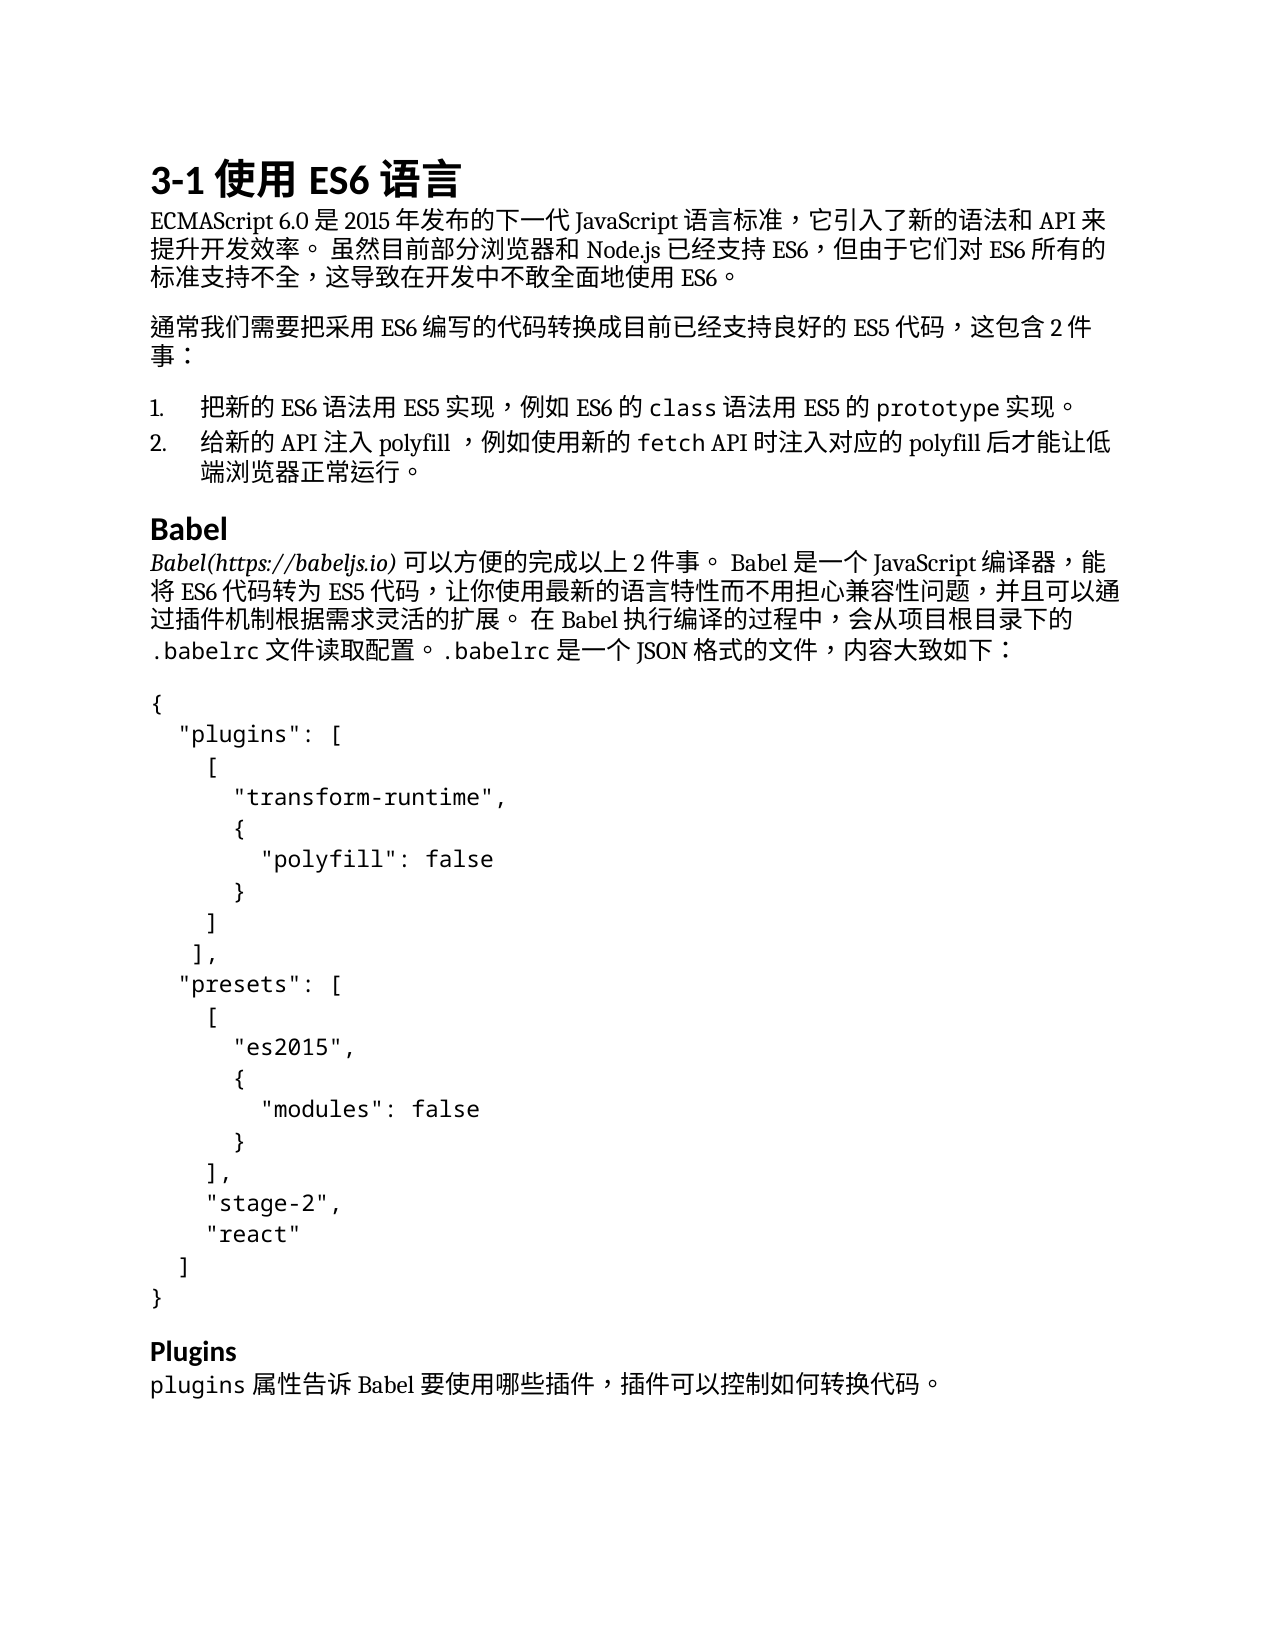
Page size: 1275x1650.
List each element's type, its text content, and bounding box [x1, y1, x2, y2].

list 给新的 API 注入 polyfill ，例如使用新的 fetch API 时注入对应的 polyfill 后才能让低端浏览器正常运行。 [150, 427, 1125, 487]
subtitle Plugins [150, 1333, 1125, 1368]
subtitle 3-1 使用 ES6 语言 [150, 150, 1125, 207]
text 通常我们需要把采用 ES6 编写的代码转换成目前已经支持良好的 ES5 代码，这包含2件事： [150, 314, 1125, 371]
list 把新的 ES6 语法用 ES5 实现，例如 ES6 的 class 语法用 ES5 的 prototype 实现。 [150, 392, 1125, 423]
text ECMAScript 6.0 是2015年发布的下一代 JavaScript 语言标准，它引入了新的语法和 API 来提升开发效率。 虽然目前部分浏览器和 Node.js 已经支持 ES6，但由于它们对 ES6 所有的标准支持不全，这导致在开发中不敢全面地使用 ES6。 [150, 207, 1125, 293]
subtitle Babel [150, 508, 1125, 549]
text plugins 属性告诉 Babel 要使用哪些插件，插件可以控制如何转换代码。 [150, 1368, 1125, 1400]
text Babel(https://babeljs.io) 可以方便的完成以上2件事。 Babel 是一个 JavaScript 编译器，能将 ES6 代码转为 ES5 代码，让你使用最新的语言特性而不用担心兼容性问题，并且可以通过插件机制根据需求灵活的扩展。 在 Babel 执行编译的过程中，会从项目根目录下的 .babelrc 文件读取配置。.babelrc 是一个 JSON 格式的文件，内容大致如下： [150, 549, 1125, 666]
